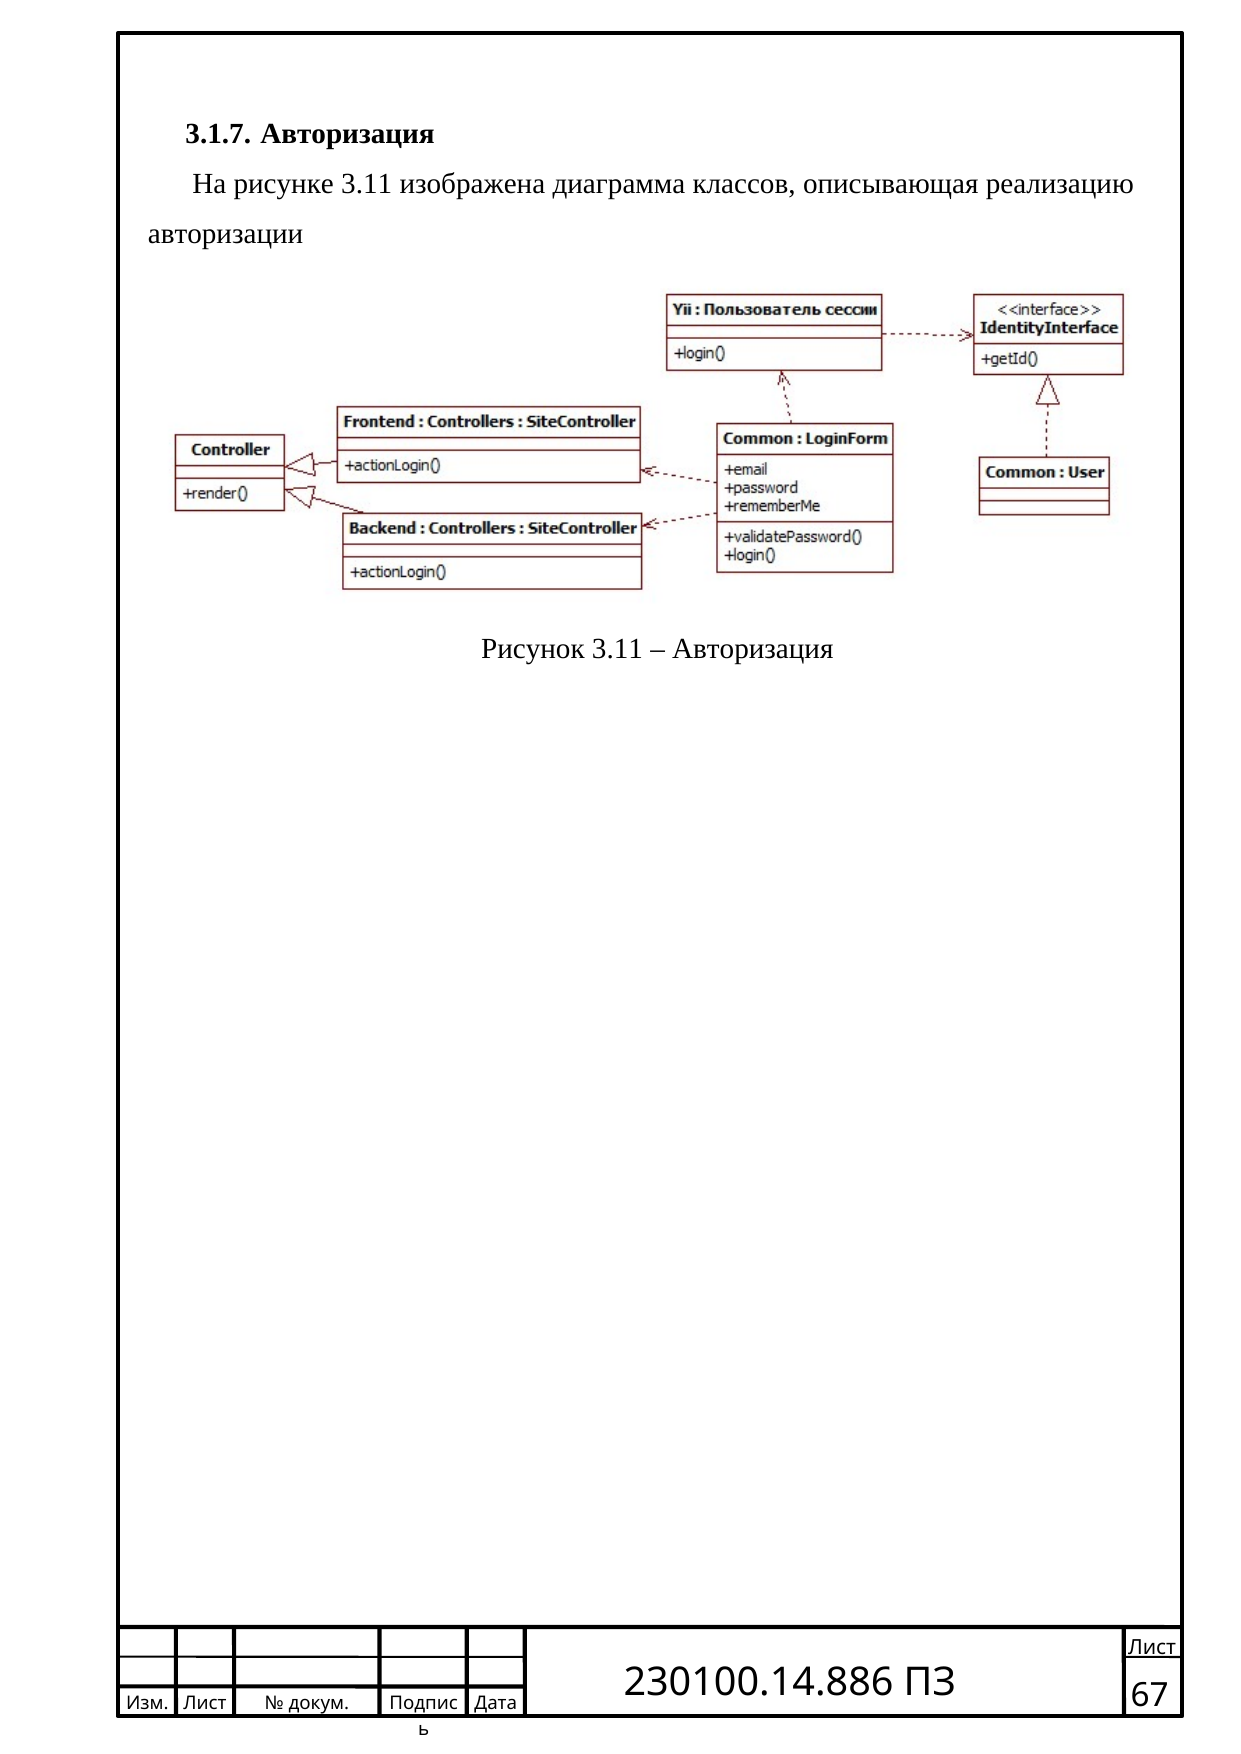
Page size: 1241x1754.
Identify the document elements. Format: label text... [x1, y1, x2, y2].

picture [147, 266, 1152, 618]
subtitle Авторизация [185, 116, 1167, 149]
text На рисунке 3.11 изображена диаграмма классов, описывающая реализацию авторизации [148, 166, 1167, 250]
text Рисунок 3.11 – Авторизация [148, 632, 1167, 665]
